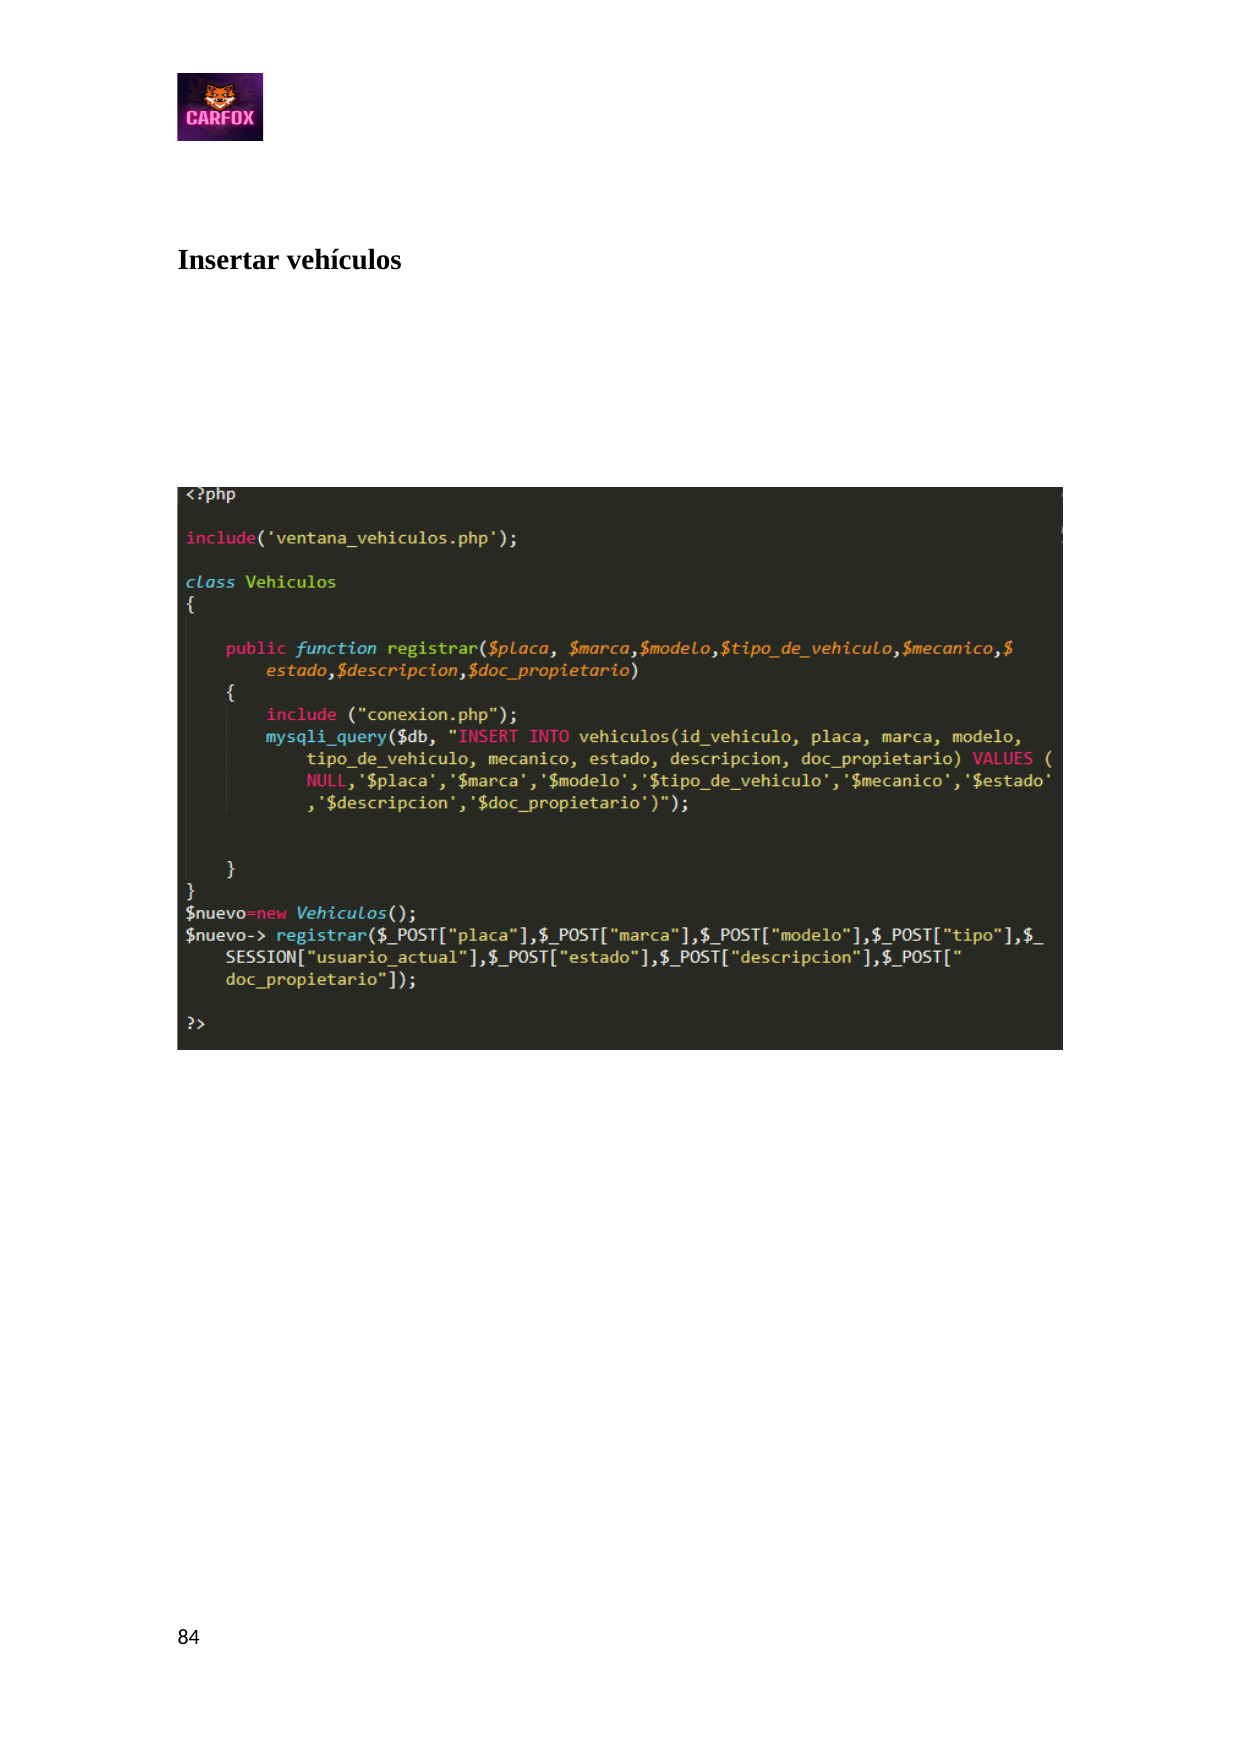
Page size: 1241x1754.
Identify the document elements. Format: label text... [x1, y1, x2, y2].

subtitle Insertar vehículos [177, 242, 1063, 276]
picture [177, 487, 1063, 1050]
picture [177, 73, 264, 141]
